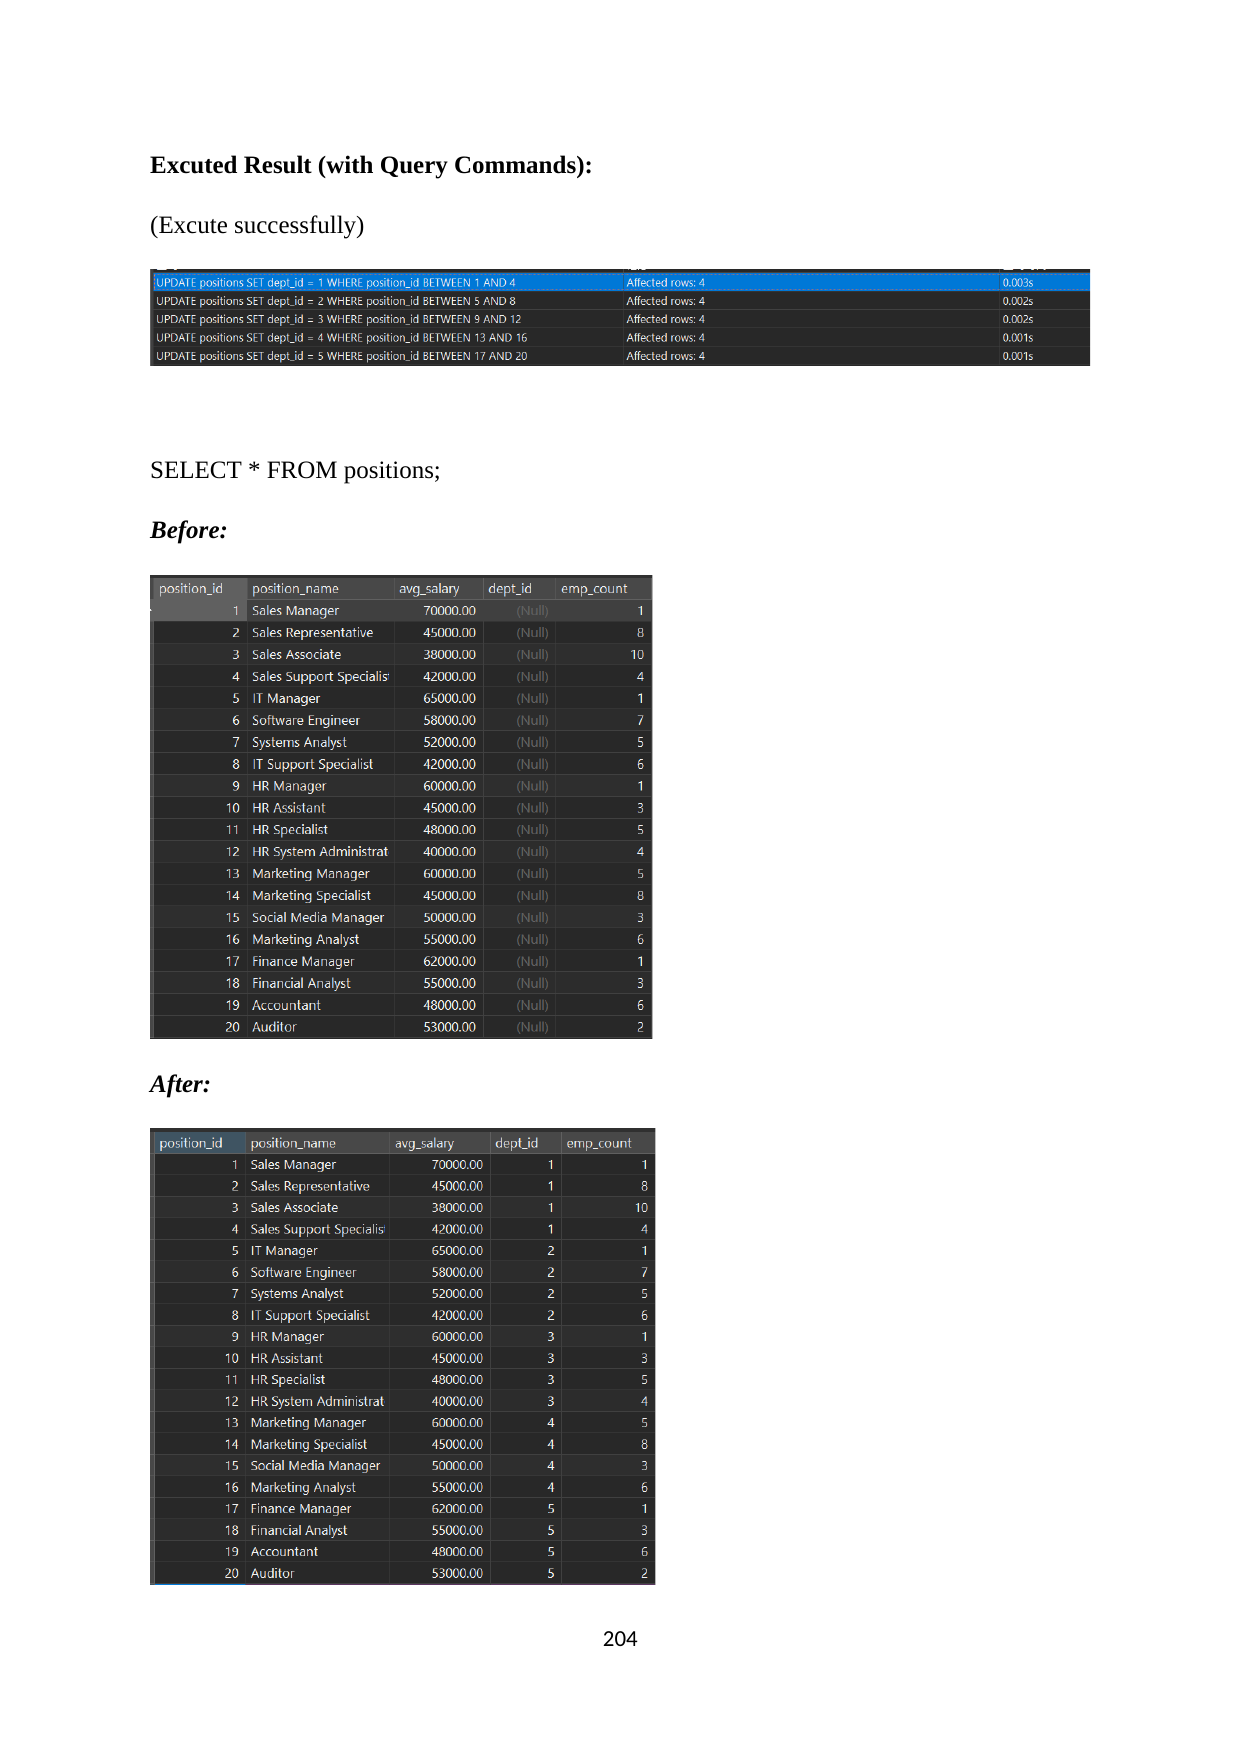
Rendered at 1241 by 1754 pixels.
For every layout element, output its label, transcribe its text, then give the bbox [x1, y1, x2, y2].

text SELECT * FROM positions; [150, 456, 1090, 484]
text Before: [150, 515, 1090, 544]
picture [150, 575, 653, 1039]
text After: [150, 1069, 1090, 1098]
picture [150, 1128, 656, 1585]
text (Excute successfully) [150, 210, 1090, 238]
picture [150, 269, 1091, 366]
text Excuted Result (with Query Commands): [150, 150, 1090, 179]
